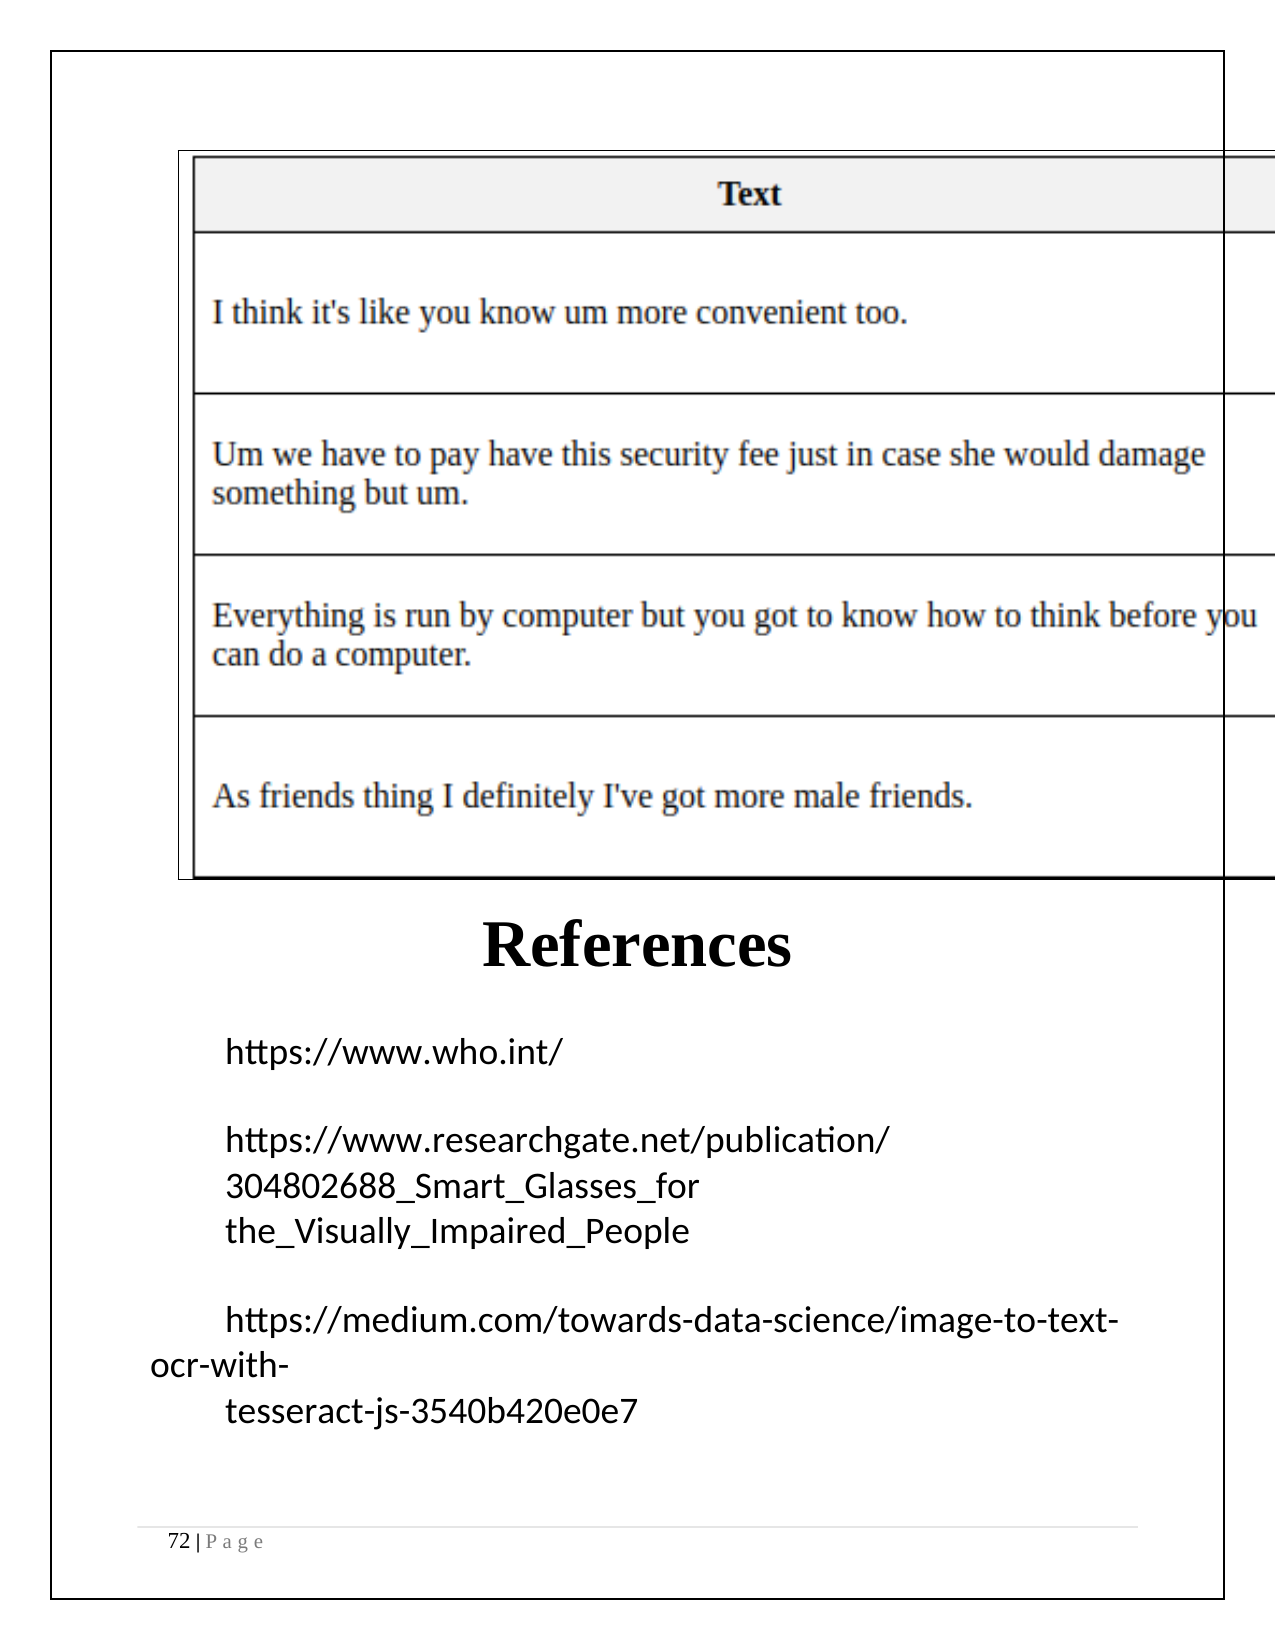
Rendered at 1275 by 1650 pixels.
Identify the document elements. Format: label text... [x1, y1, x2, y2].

picture [189, 151, 1223, 879]
text tesseract-js-3540b420e0e7 [150, 1387, 1125, 1432]
picture [1225, 151, 1275, 879]
table_header [179, 151, 189, 879]
subtitle References [150, 904, 1125, 981]
text https://medium.com/towards-data-science/image-to-text-ocr-with- [150, 1296, 1125, 1387]
text https://www.researchgate.net/publication/304802688_Smart_Glasses_for the_Visually_Impaired_People [225, 1117, 1125, 1253]
text https://www.who.int/ [150, 1028, 1125, 1073]
